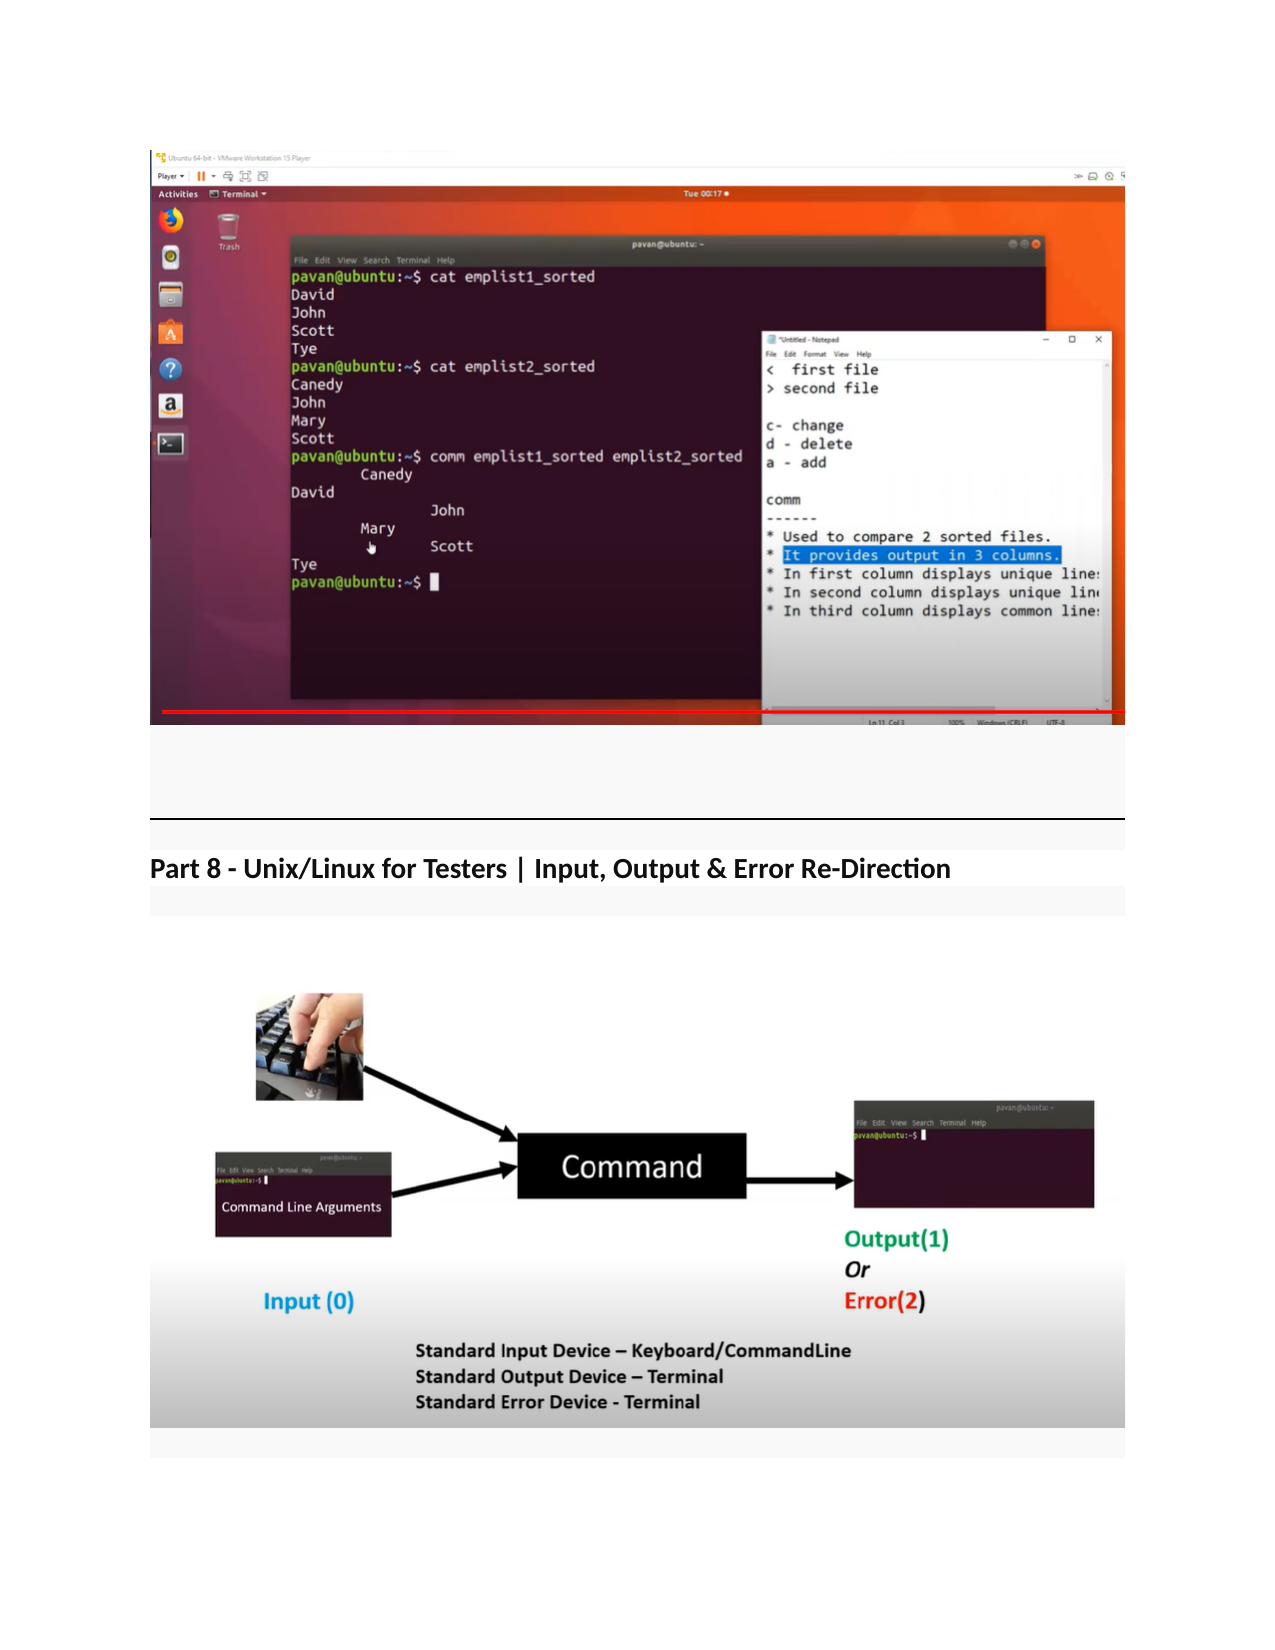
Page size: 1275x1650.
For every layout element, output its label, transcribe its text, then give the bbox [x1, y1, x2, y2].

picture [150, 916, 1125, 1428]
subtitle Part 8 - Unix/Linux for Testers | Input, Output & Error Re-Direction [150, 850, 1125, 886]
picture [150, 150, 1125, 725]
